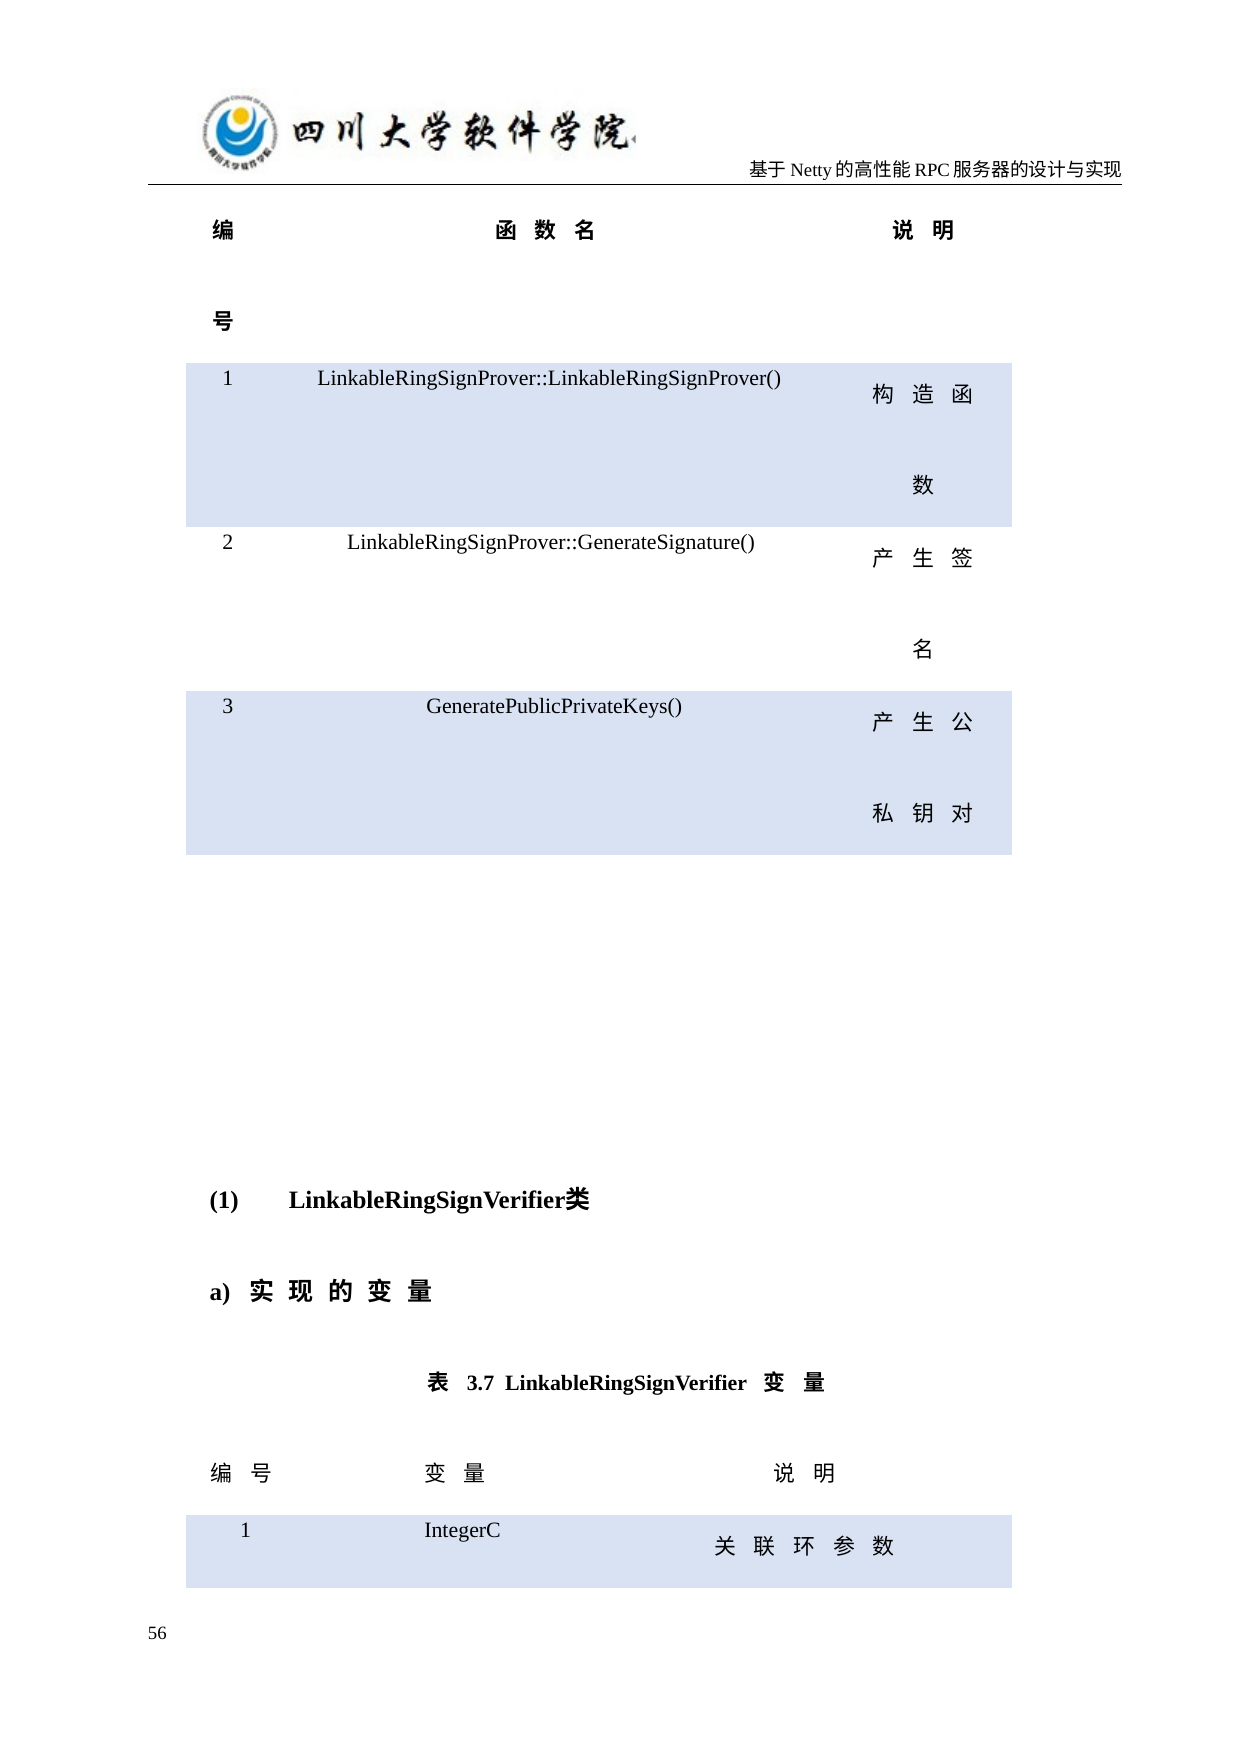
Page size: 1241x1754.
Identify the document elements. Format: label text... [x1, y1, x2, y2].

table_header 函数名 [266, 199, 832, 363]
table_cell 1 [186, 363, 266, 527]
table_cell IntegerC [302, 1515, 611, 1588]
table_cell 产生签名 [832, 527, 1012, 691]
list 实现的变量 [150, 1259, 1120, 1319]
picture [197, 88, 639, 177]
table_cell GeneratePublicPrivateKeys() [266, 691, 832, 855]
table_cell 关联环参数 [611, 1515, 1012, 1588]
text 表3.7 LinkableRingSignVerifier变量 [150, 1350, 1120, 1411]
table_cell 产生公私钥对 [832, 691, 1012, 855]
table_header 说明 [832, 199, 1012, 363]
table_cell 2 [186, 527, 266, 691]
table_header 编号 [186, 1442, 302, 1515]
table_cell LinkableRingSignProver::GenerateSignature() [266, 527, 832, 691]
table_header 变量 [302, 1442, 611, 1515]
table_cell 3 [186, 691, 266, 855]
table_cell LinkableRingSignProver::LinkableRingSignProver() [266, 363, 832, 527]
table_header 编号 [186, 199, 266, 363]
list LinkableRingSignVerifier类 [150, 1168, 1120, 1228]
table_cell 构造函数 [832, 363, 1012, 527]
table_cell 1 [186, 1515, 302, 1588]
table_header 说明 [611, 1442, 1012, 1515]
